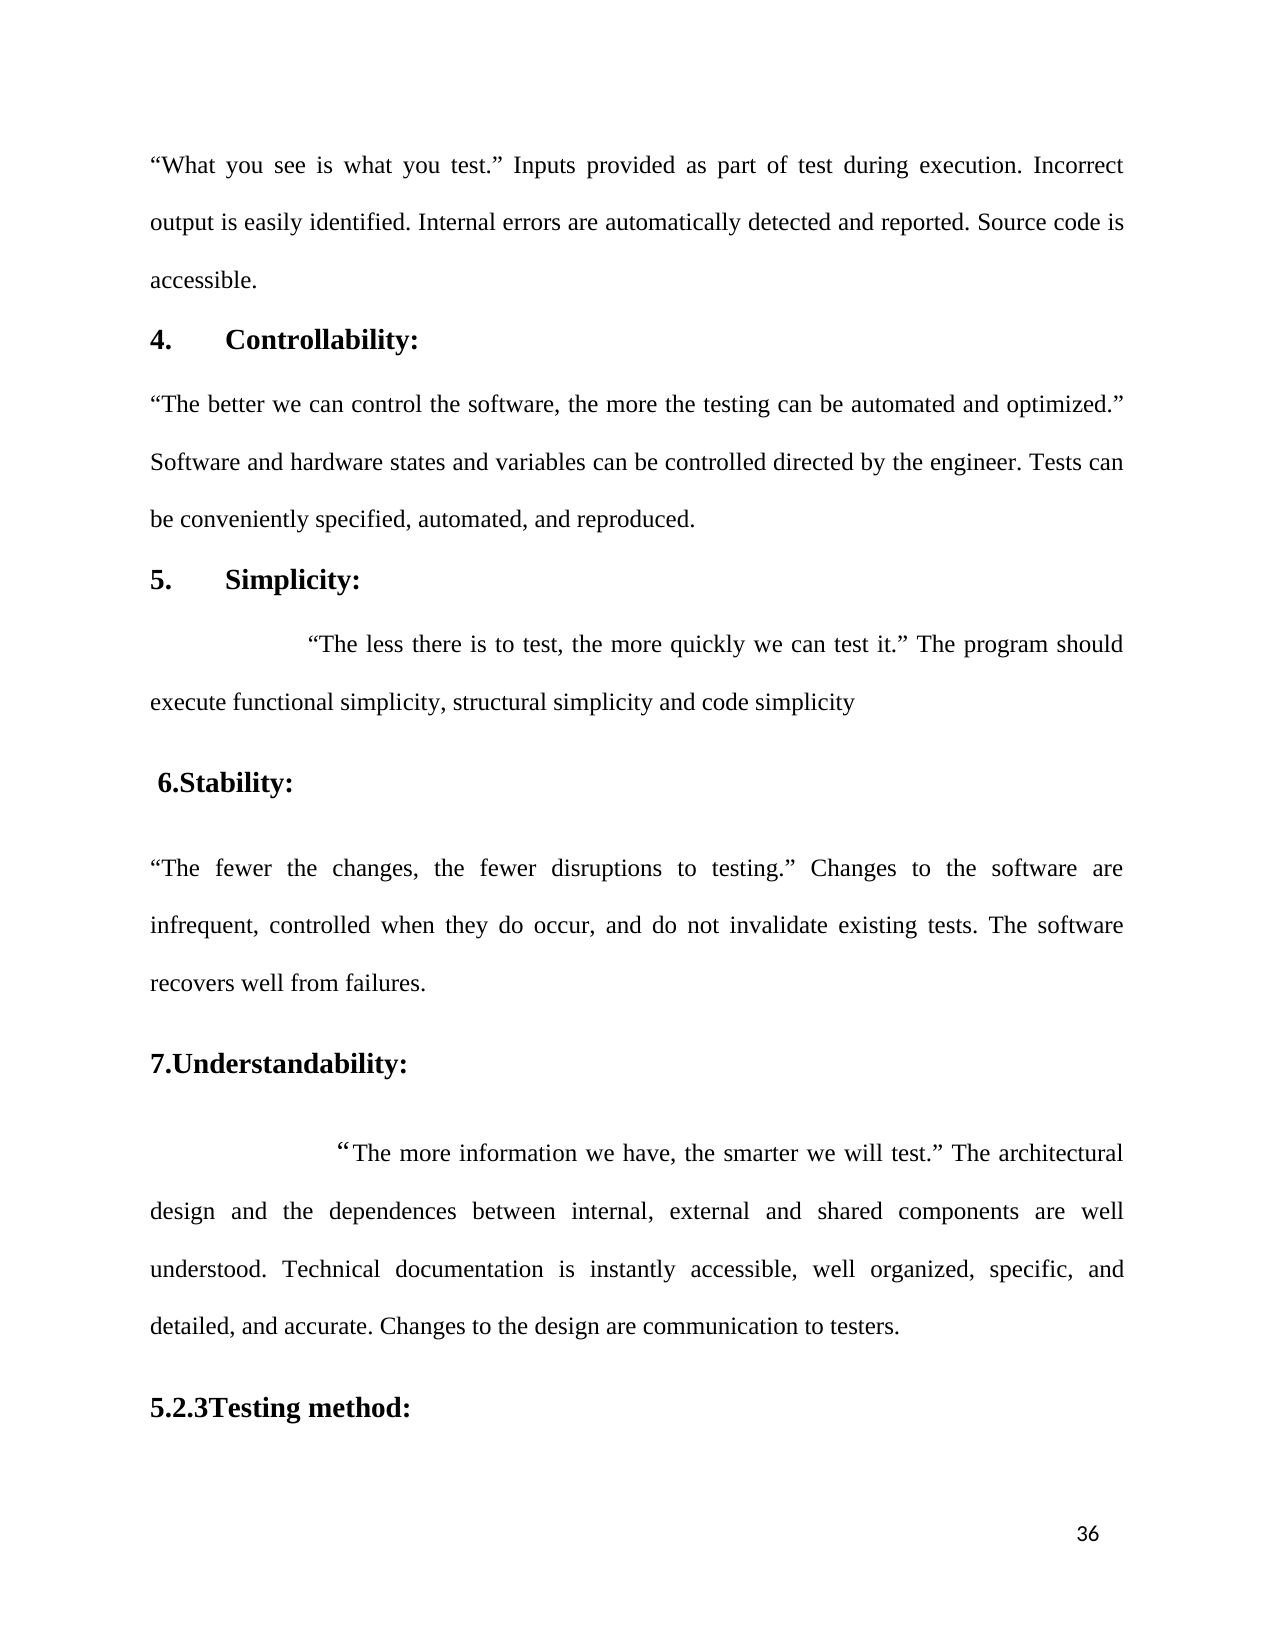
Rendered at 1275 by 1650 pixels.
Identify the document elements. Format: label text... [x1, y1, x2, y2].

list Simplicity: [150, 562, 1125, 596]
list “The less there is to test, the more quickly we can test it.” The program should execute functional simplicity, structural simplicity and code simplicity [150, 629, 1125, 715]
list Controllability: [150, 322, 1125, 356]
list “The better we can control the software, the more the testing can be automated and optimized.” Software and hardware states and variables can be controlled directed by the engineer. Tests can be conveniently specified, automated, and reproduced. [150, 389, 1125, 533]
text 7.Understandability: [150, 1046, 1125, 1080]
text 6.Stability: [150, 765, 1125, 798]
text 5.2.3Testing method: [150, 1390, 1125, 1423]
list “The fewer the changes, the fewer disruptions to testing.” Changes to the software are infrequent, controlled when they do occur, and do not invalidate existing tests. The software recovers well from failures. [150, 853, 1125, 997]
list “The more information we have, the smarter we will test.” The architectural design and the dependences between internal, external and shared components are well understood. Technical documentation is instantly accessible, well organized, specific, and detailed, and accurate. Changes to the design are communication to testers. [150, 1134, 1125, 1340]
list “What you see is what you test.” Inputs provided as part of test during execution. Incorrect output is easily identified. Internal errors are automatically detected and reported. Source code is accessible. [150, 150, 1125, 294]
